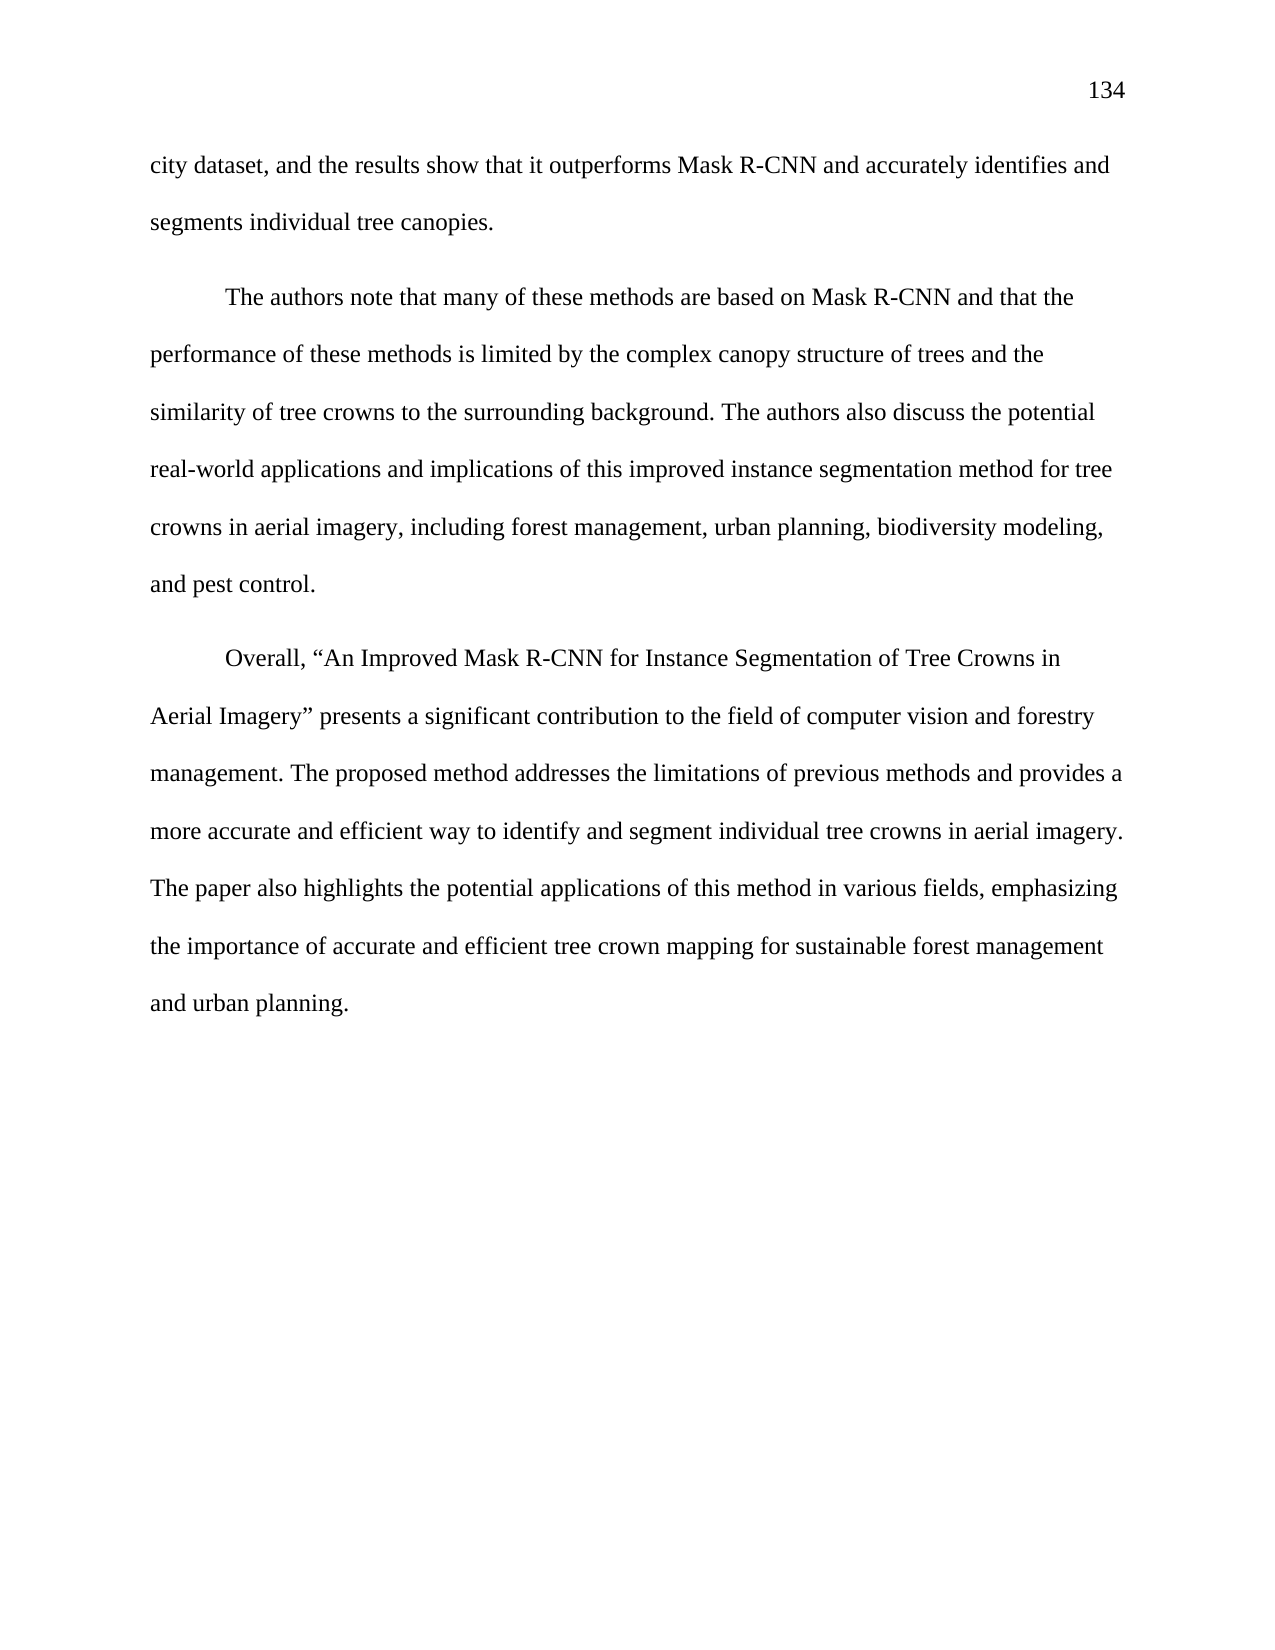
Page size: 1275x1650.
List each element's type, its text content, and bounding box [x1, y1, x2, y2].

text The authors note that many of these methods are based on Mask R-CNN and that the performance of these methods is limited by the complex canopy structure of trees and the similarity of tree crowns to the surrounding background. The authors also discuss the potential real-world applications and implications of this improved instance segmentation method for tree crowns in aerial imagery, including forest management, urban planning, biodiversity modeling, and pest control. [150, 282, 1125, 598]
text Overall, “An Improved Mask R-CNN for Instance Segmentation of Tree Crowns in Aerial Imagery” presents a significant contribution to the field of computer vision and forestry management. The proposed method addresses the limitations of previous methods and provides a more accurate and efficient way to identify and segment individual tree crowns in aerial imagery. The paper also highlights the potential applications of this method in various fields, emphasizing the importance of accurate and efficient tree crown mapping for sustainable forest management and urban planning. [150, 643, 1125, 1017]
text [150, 150, 1125, 236]
